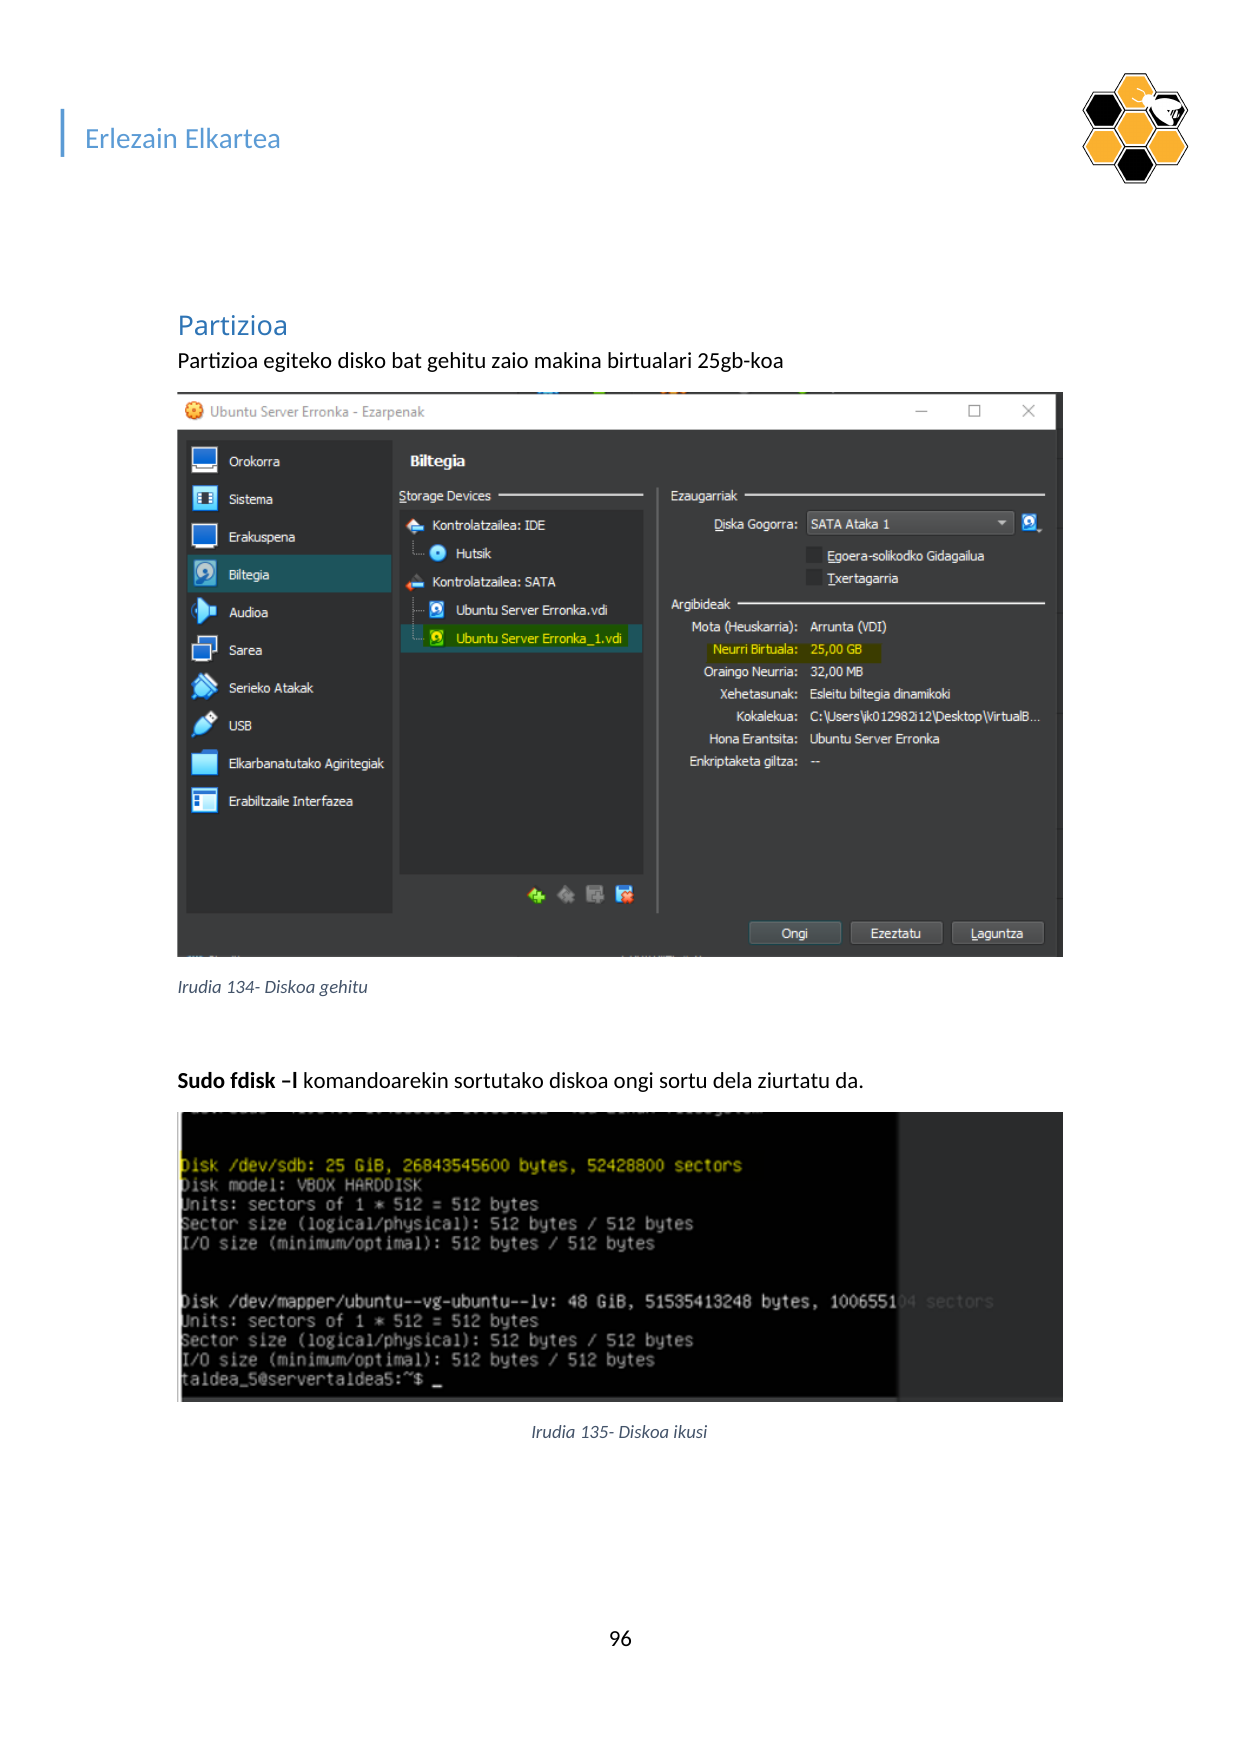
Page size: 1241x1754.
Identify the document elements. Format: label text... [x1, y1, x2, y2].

subtitle Partizioa [177, 306, 1063, 343]
text Irudia 134- Diskoa gehitu [177, 975, 1063, 998]
picture [177, 392, 1063, 957]
picture [177, 1112, 1063, 1402]
picture [1071, 73, 1210, 185]
text Sudo fdisk –l komandoarekin sortutako diskoa ongi sortu dela ziurtatu da. [177, 1066, 1063, 1094]
text Irudia 135- Diskoa ikusi [177, 1420, 1063, 1443]
text Partizioa egiteko disko bat gehitu zaio makina birtualari 25gb-koa [177, 346, 1063, 374]
